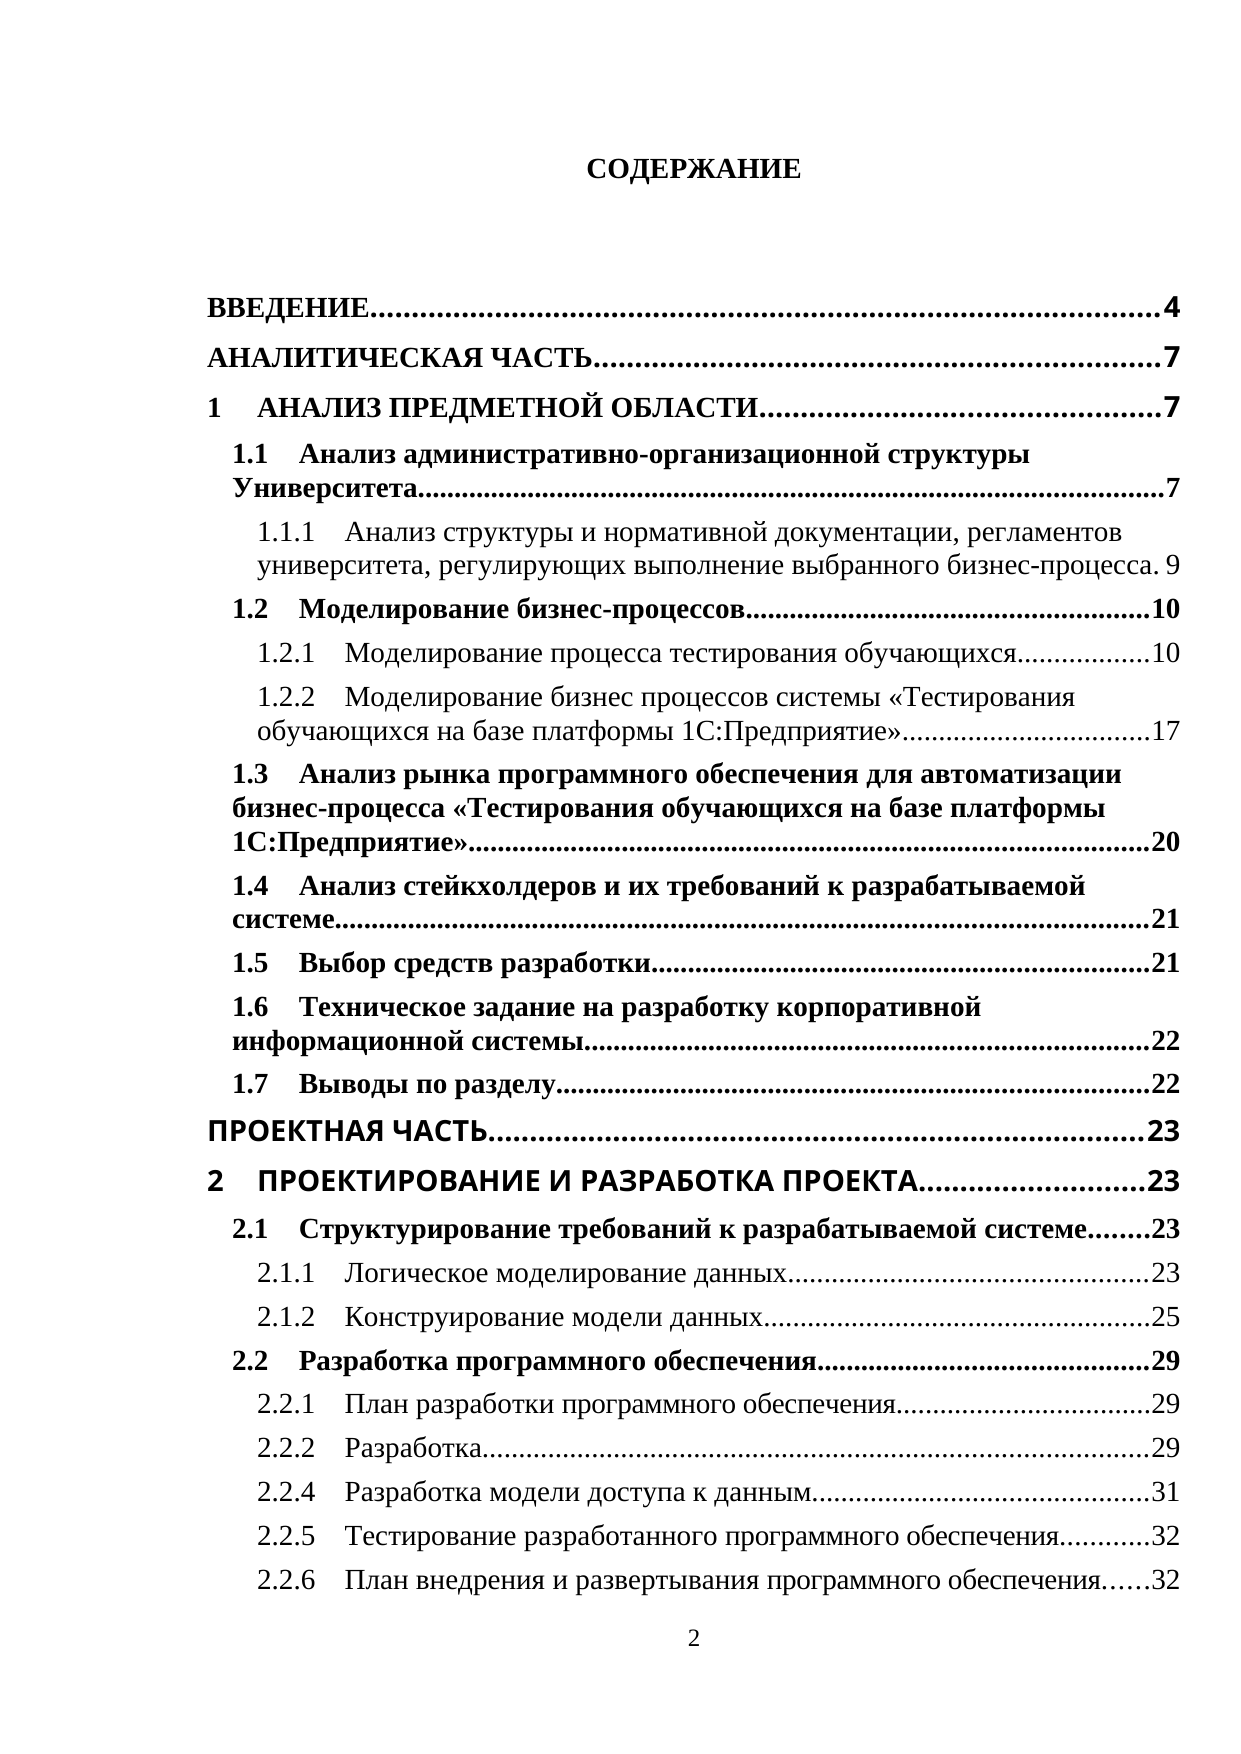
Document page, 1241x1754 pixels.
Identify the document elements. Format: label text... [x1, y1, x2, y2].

text 1.2.2 Моделирование бизнес процессов системы «Тестирования обучающихся на базе платформы 1С:Предприятие» 17 [257, 679, 1181, 746]
text 1.2 Моделирование бизнес-процессов 10 [232, 591, 1181, 625]
text 2.2.6 План внедрения и развертывания программного обеспечения 32 [257, 1562, 1181, 1596]
text 2.2.4 Разработка модели доступа к данным 31 [257, 1474, 1181, 1508]
text ПРОЕКТНАЯ ЧАСТЬ 23 [207, 1111, 1181, 1150]
text 2.1 Структурирование требований к разрабатываемой системе 23 [232, 1211, 1181, 1244]
text 2.1.1 Логическое моделирование данных 23 [257, 1255, 1181, 1288]
text ВВЕДЕНИЕ 4 [207, 286, 1181, 326]
text 1.4 Анализ стейкхолдеров и их требований к разрабатываемой системе 21 [232, 868, 1181, 935]
text 1.1 Анализ административно-организационной структуры Университета 7 [232, 436, 1181, 503]
text 1.1.1 Анализ структуры и нормативной документации, регламентов университета, регулирующих выполнение выбранного бизнес-процесса 9 [257, 514, 1181, 581]
text 2.2.2 Разработка 29 [257, 1431, 1181, 1464]
text 1.2.1 Моделирование процесса тестирования обучающихся 10 [257, 635, 1181, 669]
text 1.3 Анализ рынка программного обеспечения для автоматизации бизнес-процесса «Тестирования обучающихся на базе платформы 1С:Предприятие» 20 [232, 757, 1181, 857]
text 2.2.1 План разработки программного обеспечения 29 [257, 1387, 1181, 1420]
text 1 АНАЛИЗ ПРЕДМЕТНОЙ ОБЛАСТИ 7 [207, 386, 1181, 426]
text 1.7 Выводы по разделу 22 [232, 1067, 1181, 1100]
text 1.5 Выбор средств разработки 21 [232, 945, 1181, 979]
text 2.1.2 Конструирование модели данных 25 [257, 1299, 1181, 1332]
text 1.6 Техническое задание на разработку корпоративной информационной системы 22 [232, 989, 1181, 1056]
text 2.2.5 Тестирование разработанного программного обеспечения 32 [257, 1518, 1181, 1552]
text СОДЕРЖАНИЕ [207, 152, 1181, 185]
text 2.2 Разработка программного обеспечения 29 [232, 1343, 1181, 1376]
text АНАЛИТИЧЕСКАЯ ЧАСТЬ 7 [207, 336, 1181, 376]
text 2 ПРОЕКТИРОВАНИЕ И РАЗРАБОТКА ПРОЕКТА 23 [207, 1161, 1181, 1200]
